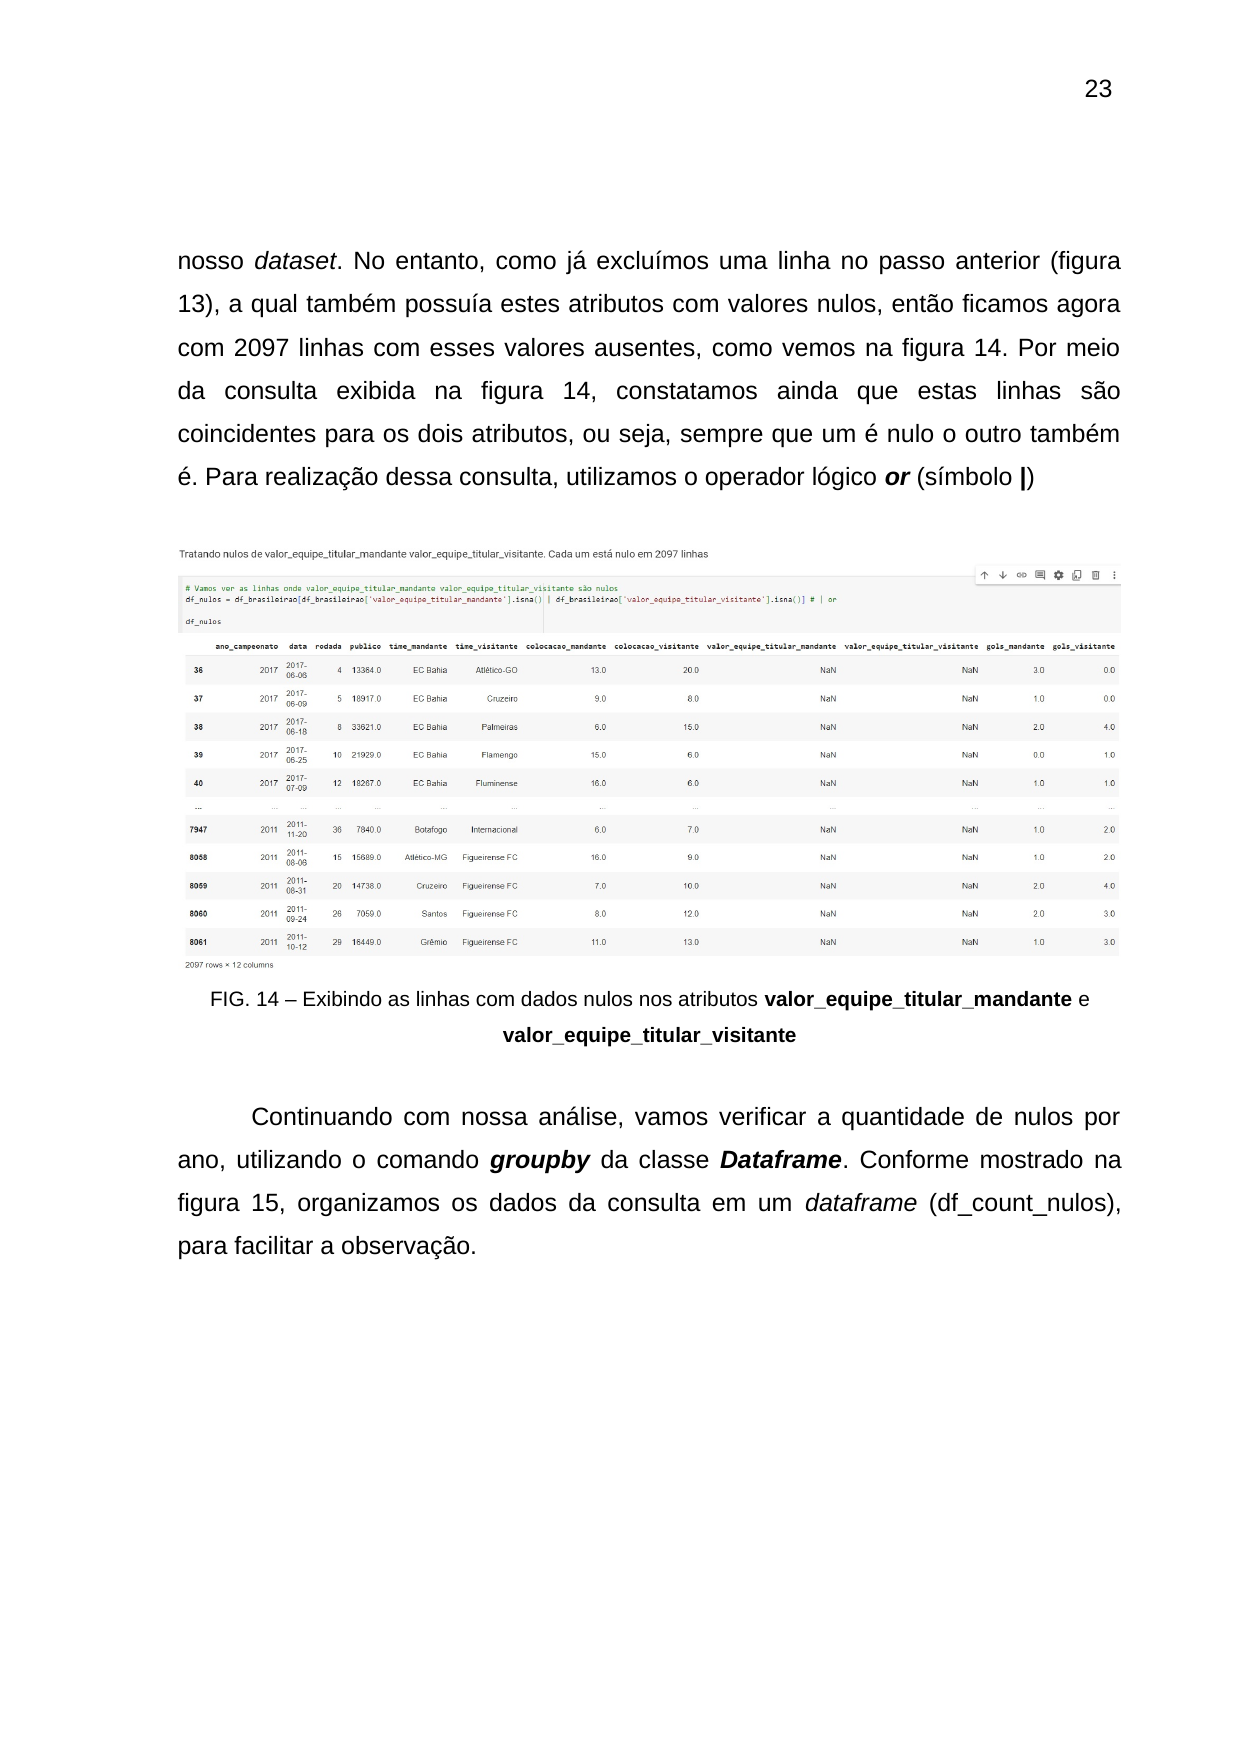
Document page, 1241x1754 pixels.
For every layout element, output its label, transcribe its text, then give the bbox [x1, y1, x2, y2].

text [177, 246, 1122, 491]
picture [178, 548, 1121, 972]
text FIG. 14 – Exibindo as linhas com dados nulos nos atributos valor_equipe_titular_mandante e valor_equipe_titular_visitante [177, 987, 1122, 1046]
text Continuando com nossa análise, vamos verificar a quantidade de nulos por ano, utilizando o comando groupby da classe Dataframe. Conforme mostrado na figura 15, organizamos os dados da consulta em um dataframe (df_count_nulos), para facilitar a observação. [177, 1102, 1122, 1260]
